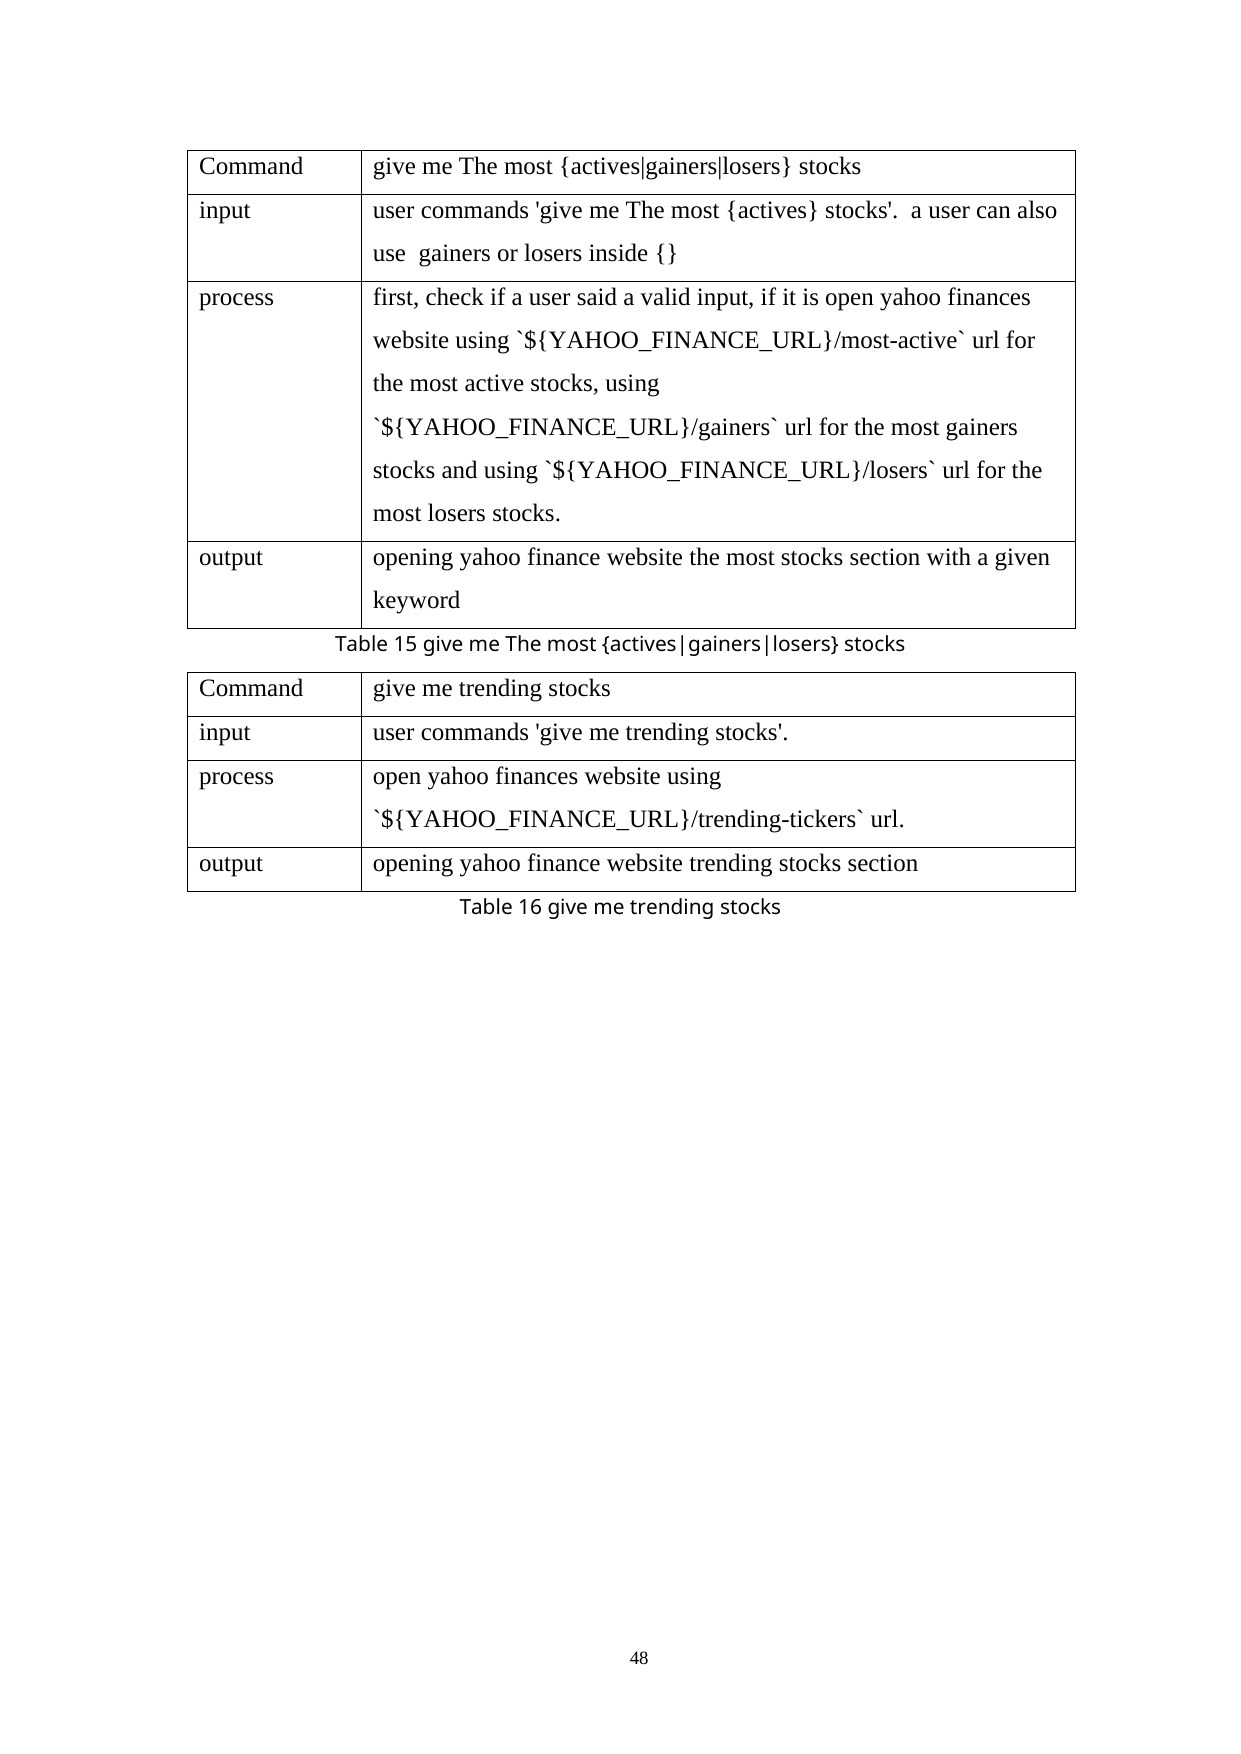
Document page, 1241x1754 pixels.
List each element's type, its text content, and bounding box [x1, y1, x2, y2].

table_cell process [188, 761, 361, 847]
table_cell user commands 'give me trending stocks'. [362, 717, 1075, 760]
table_cell input [188, 717, 361, 760]
table_cell output [188, 848, 361, 891]
table_cell opening yahoo finance website trending stocks section [362, 848, 1075, 891]
text Table 15 give me The most {actives|gainers|losers} stocks [187, 629, 1053, 658]
table_cell user commands 'give me The most {actives} stocks'. a user can also use gainers or losers inside {} [362, 195, 1075, 281]
table_header give me trending stocks [362, 673, 1075, 716]
table_cell first, check if a user said a valid input, if it is open yahoo finances website using `${YAHOO_FINANCE_URL}/most-active` url for the most active stocks, using `${YAHOO_FINANCE_URL}/gainers` url for the most gainers stocks and using `${YAHOO_FINANCE_URL}/losers` url for the most losers stocks. [362, 282, 1075, 541]
table_cell output [188, 542, 361, 628]
table_cell open yahoo finances website using `${YAHOO_FINANCE_URL}/trending-tickers` url. [362, 761, 1075, 847]
table_cell process [188, 282, 361, 541]
table_cell input [188, 195, 361, 281]
table_header give me The most {actives|gainers|losers} stocks [362, 151, 1075, 194]
text Table 16 give me trending stocks [187, 892, 1053, 921]
table_header Command [188, 151, 361, 194]
table_header Command [188, 673, 361, 716]
table_cell opening yahoo finance website the most stocks section with a given keyword [362, 542, 1075, 628]
